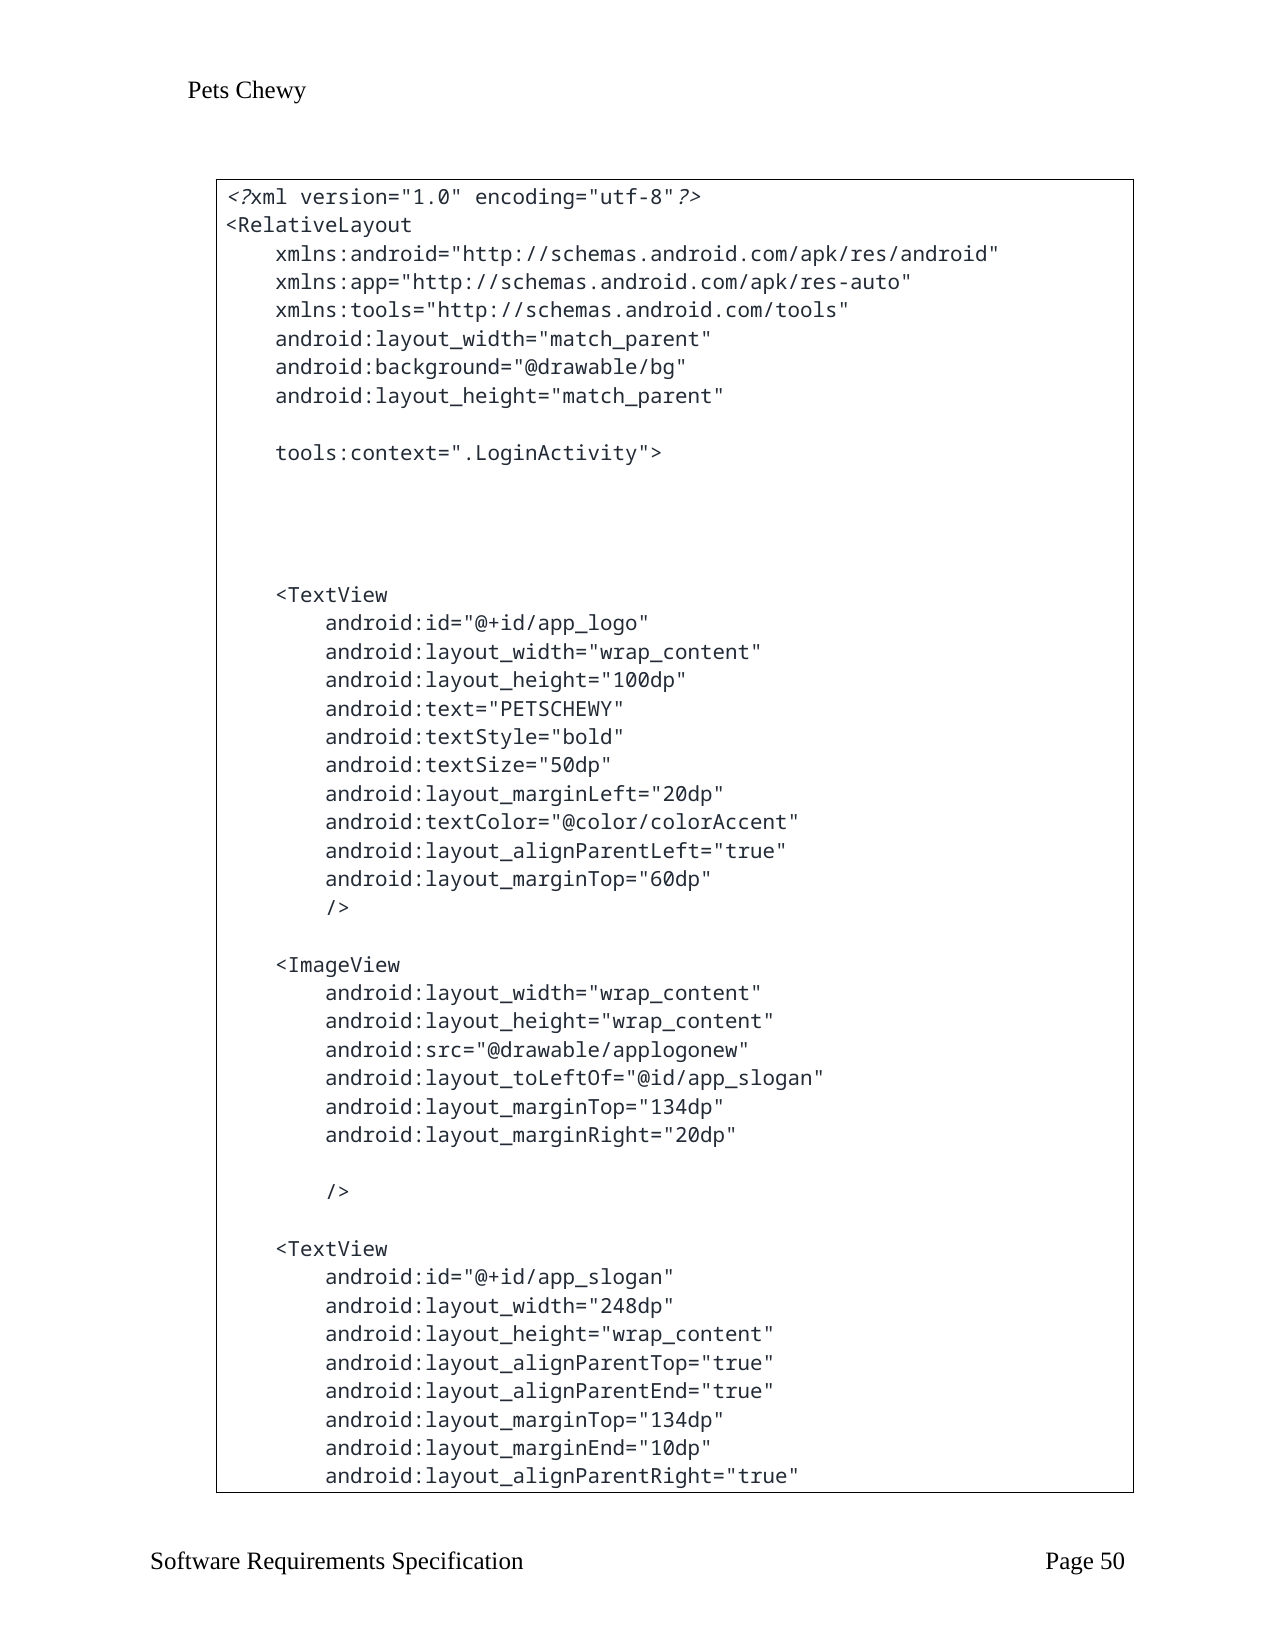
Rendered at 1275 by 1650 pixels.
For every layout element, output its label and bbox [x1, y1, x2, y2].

text [217, 180, 1133, 1492]
